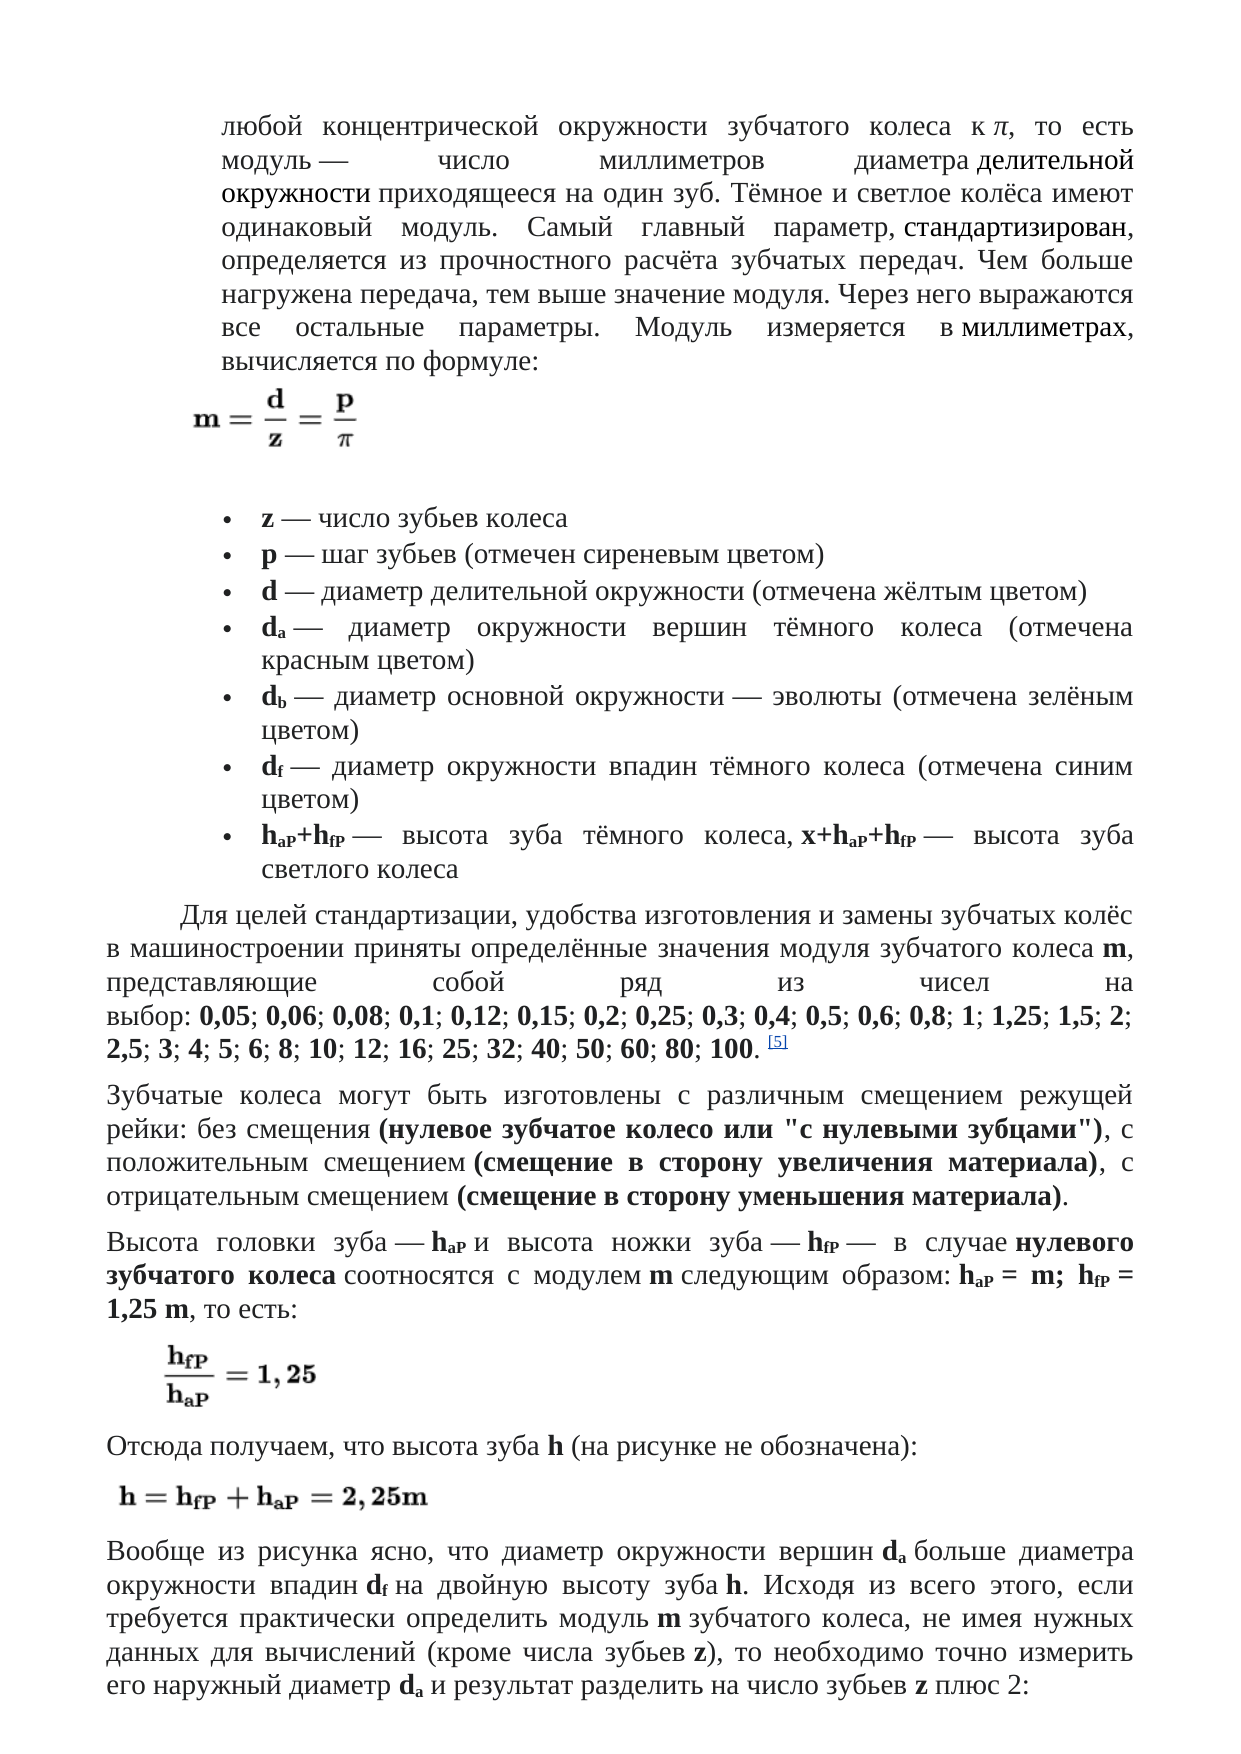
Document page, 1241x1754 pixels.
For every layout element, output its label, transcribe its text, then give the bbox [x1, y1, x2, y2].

text Вообще из рисунка ясно, что диаметр окружности вершин da больше диаметра окружности впадин df на двойную высоту зуба h. Исходя из всего этого, если требуется практически определить модуль m зубчатого колеса, не имея нужных данных для вычислений (кроме числа зубьев z), то необходимо точно измерить его наружный диаметр da и результат разделить на число зубьев z плюс 2: [106, 1533, 1134, 1701]
list haP+hfP — высота зуба тёмного колеса, x+haP+hfP — высота зуба светлого колеса [224, 817, 1134, 884]
picture [146, 1337, 329, 1416]
list df — диаметр окружности впадин тёмного колеса (отмечена синим цветом) [224, 748, 1134, 815]
text Зубчатые колеса могут быть изготовлены с различным смещением режущей рейки: без смещения (нулевое зубчатое колесо или "с нулевыми зубцами"), с положительным смещением (смещение в сторону увеличения материала), с отрицательным смещением (смещение в сторону уменьшения материала). [106, 1077, 1134, 1211]
picture [106, 1474, 440, 1521]
picture [181, 379, 369, 463]
text �=��=�� [181, 379, 1134, 471]
text Высота головки зуба — haP и высота ножки зуба — hfP — в случае нулевого зубчатого колеса соотносятся с модулем m следующим образом: haP = m; hfP = 1,25 m, то есть: [106, 1224, 1134, 1324]
list da — диаметр окружности вершин тёмного колеса (отмечена красным цветом) [224, 609, 1134, 676]
text Для целей стандартизации, удобства изготовления и замены зубчатых колёс в машиностроении приняты определённые значения модуля зубчатого колеса m, представляющие собой ряд из чисел на выбор: 0,05; 0,06; 0,08; 0,1; 0,12; 0,15; 0,2; 0,25; 0,3; 0,4; 0,5; 0,6; 0,8; 1; 1,25; 1,5; 2; 2,5; 3; 4; 5; 6; 8; 10; 12; 16; 25; 32; 40; 50; 60; 80; 100. [5] [106, 897, 1134, 1065]
list db — диаметр основной окружности — эволюты (отмечена зелёным цветом) [224, 678, 1134, 745]
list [184, 108, 1134, 377]
list z — число зубьев колеса [224, 501, 1134, 534]
text Отсюда получаем, что высота зуба h (на рисунке не обозначена): [106, 1428, 1134, 1462]
list d — диаметр делительной окружности (отмечена жёлтым цветом) [224, 573, 1134, 606]
list p — шаг зубьев (отмечен сиреневым цветом) [224, 537, 1134, 570]
